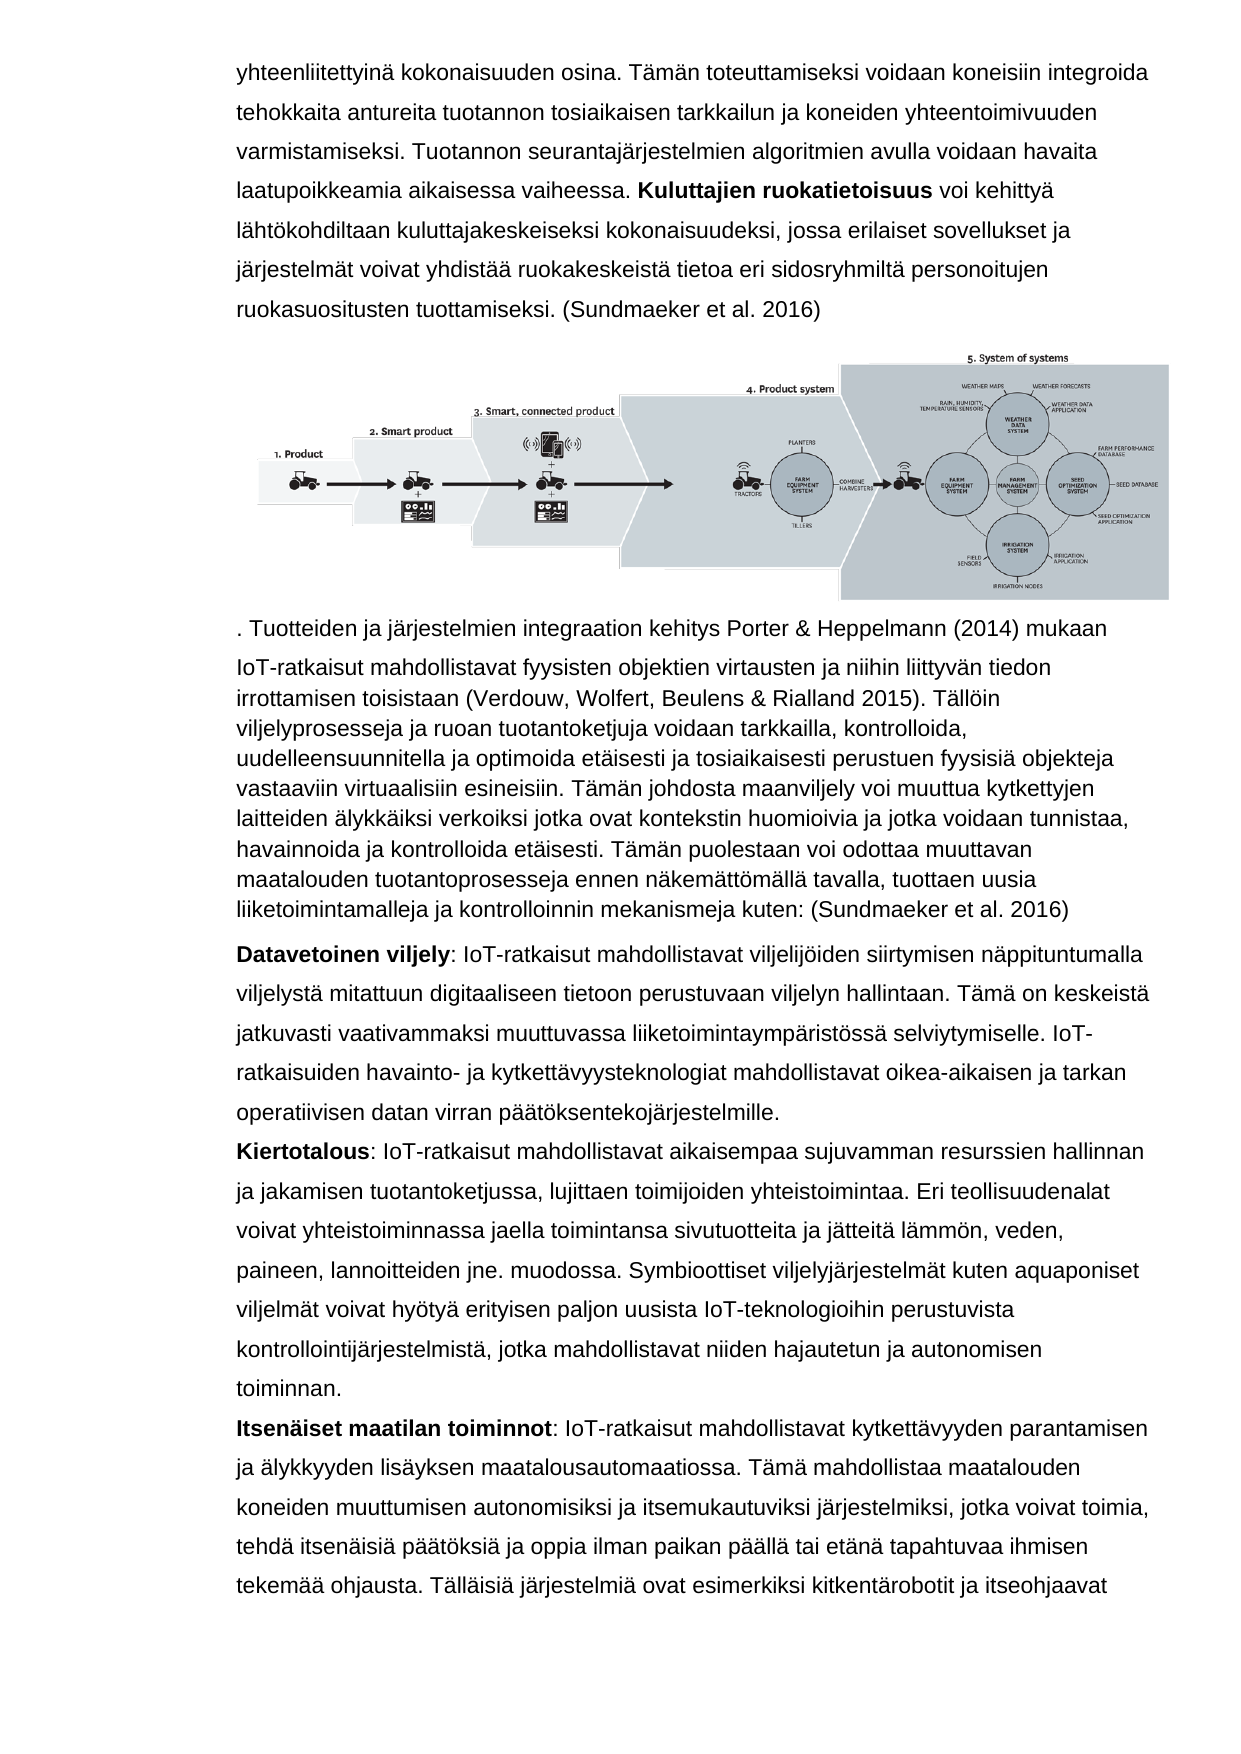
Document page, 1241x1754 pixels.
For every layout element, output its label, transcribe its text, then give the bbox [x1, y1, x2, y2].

picture [255, 335, 1171, 602]
text IoT-ratkaisut mahdollistavat fyysisten objektien virtausten ja niihin liittyvän tiedon irrottamisen toisistaan (Verdouw, Wolfert, Beulens & Rialland 2015). Tällöin viljelyprosesseja ja ruoan tuotantoketjuja voidaan tarkkailla, kontrolloida, uudelleensuunnitella ja optimoida etäisesti ja tosiaikaisesti perustuen fyysisiä objekteja vastaaviin virtuaalisiin esineisiin. Tämän johdosta maanviljely voi muuttua kytkettyjen laitteiden älykkäiksi verkoiksi jotka ovat kontekstin huomioivia ja jotka voidaan tunnistaa, havainnoida ja kontrolloida etäisesti. Tämän puolestaan voi odottaa muuttavan maatalouden tuotantoprosesseja ennen näkemättömällä tavalla, tuottaen uusia liiketoimintamalleja ja kontrolloinnin mekanismeja kuten: (Sundmaeker et al. 2016) [236, 654, 1152, 922]
